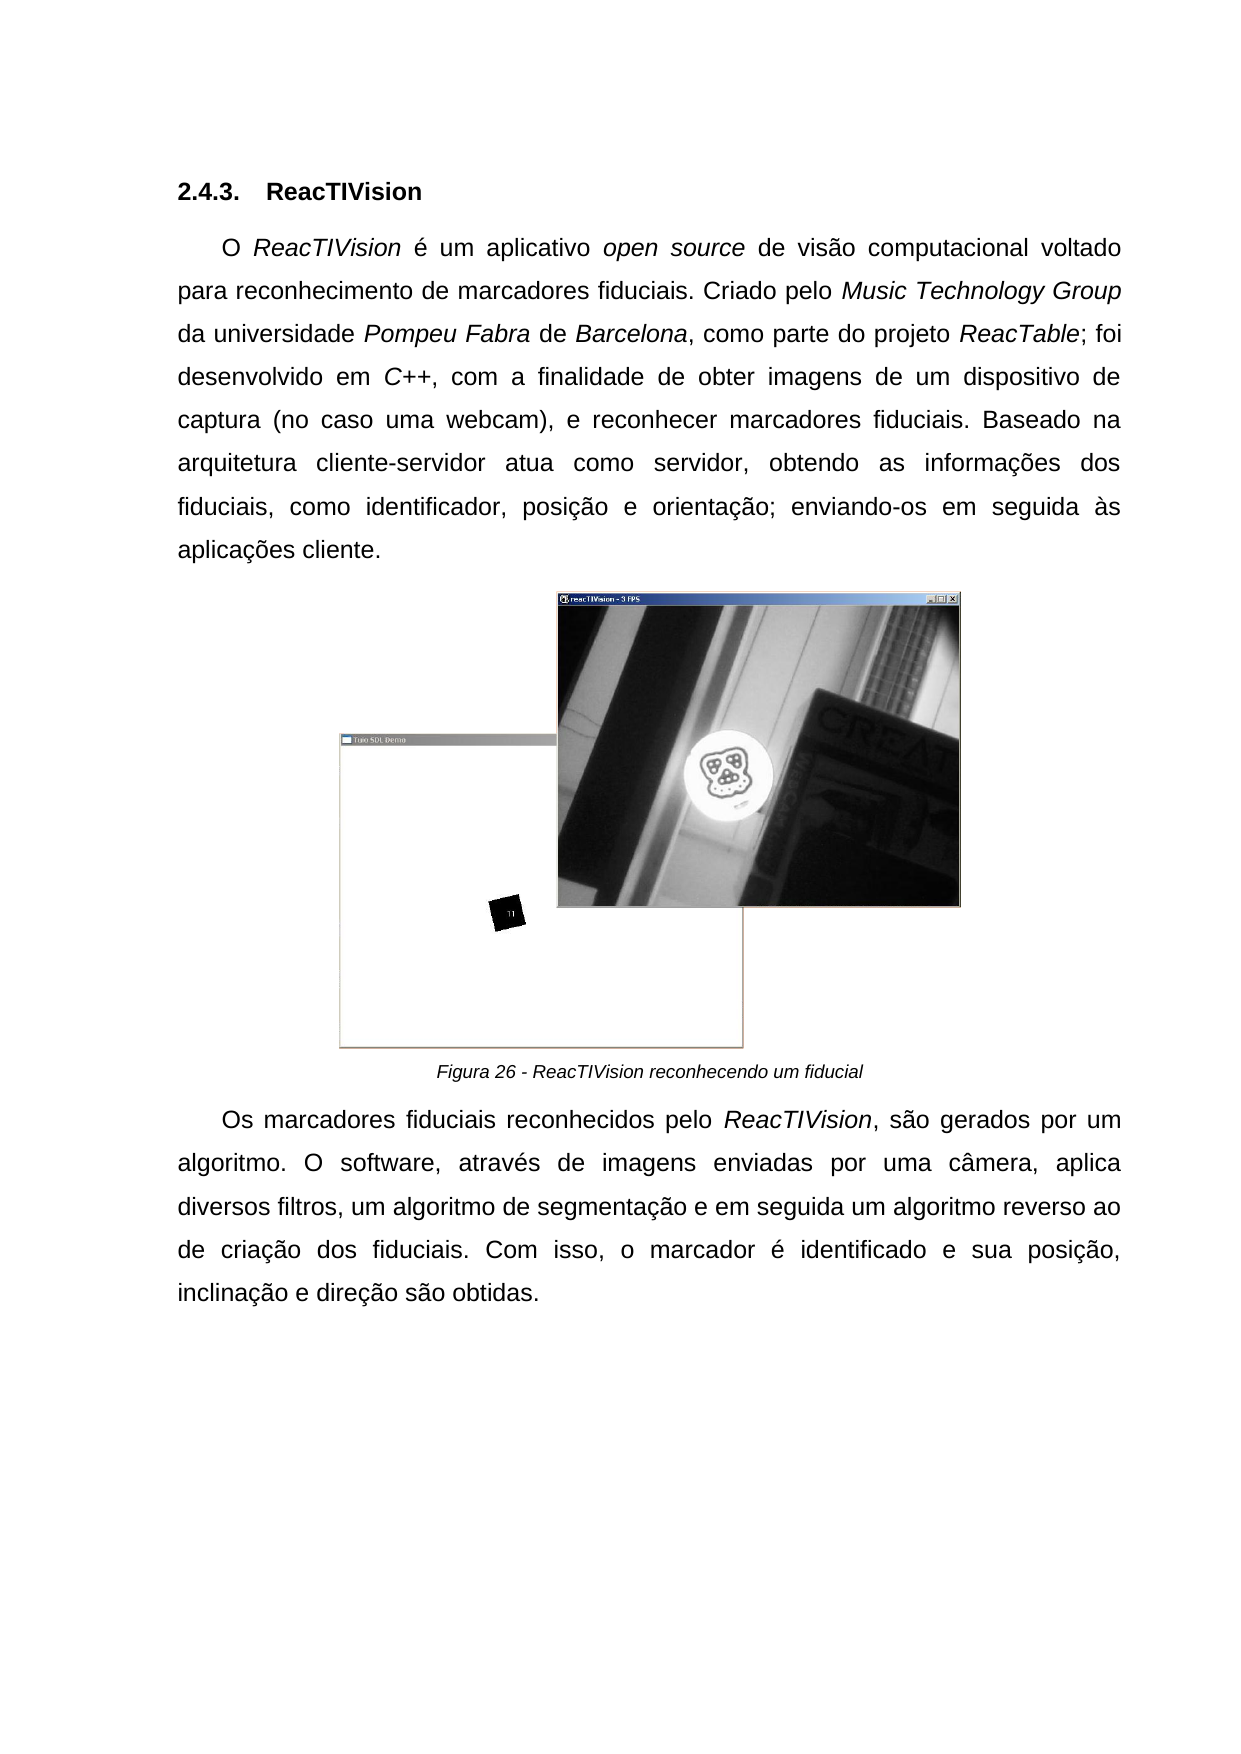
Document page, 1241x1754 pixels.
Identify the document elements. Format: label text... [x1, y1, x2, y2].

text Os marcadores fiduciais reconhecidos pelo ReacTIVision, são gerados por um algoritmo. O software, através de imagens enviadas por uma câmera, aplica diversos filtros, um algoritmo de segmentação e em seguida um algoritmo reverso ao de criação dos fiduciais. Com isso, o marcador é identificado e sua posição, inclinação e direção são obtidas. [177, 1105, 1122, 1306]
text O ReacTIVision é um aplicativo open source de visão computacional voltado para reconhecimento de marcadores fiduciais. Criado pelo Music Technology Group da universidade Pompeu Fabra de Barcelona, como parte do projeto ReacTable; foi desenvolvido em C++, com a finalidade de obter imagens de um dispositivo de captura (no caso uma webcam), e reconhecer marcadores fiduciais. Baseado na arquitetura cliente-servidor atua como servidor, obtendo as informações dos fiduciais, como identificador, posição e orientação; enviando-os em seguida às aplicações cliente. [177, 233, 1122, 563]
picture [337, 590, 963, 1050]
subtitle ReacTIVision [177, 177, 1122, 206]
